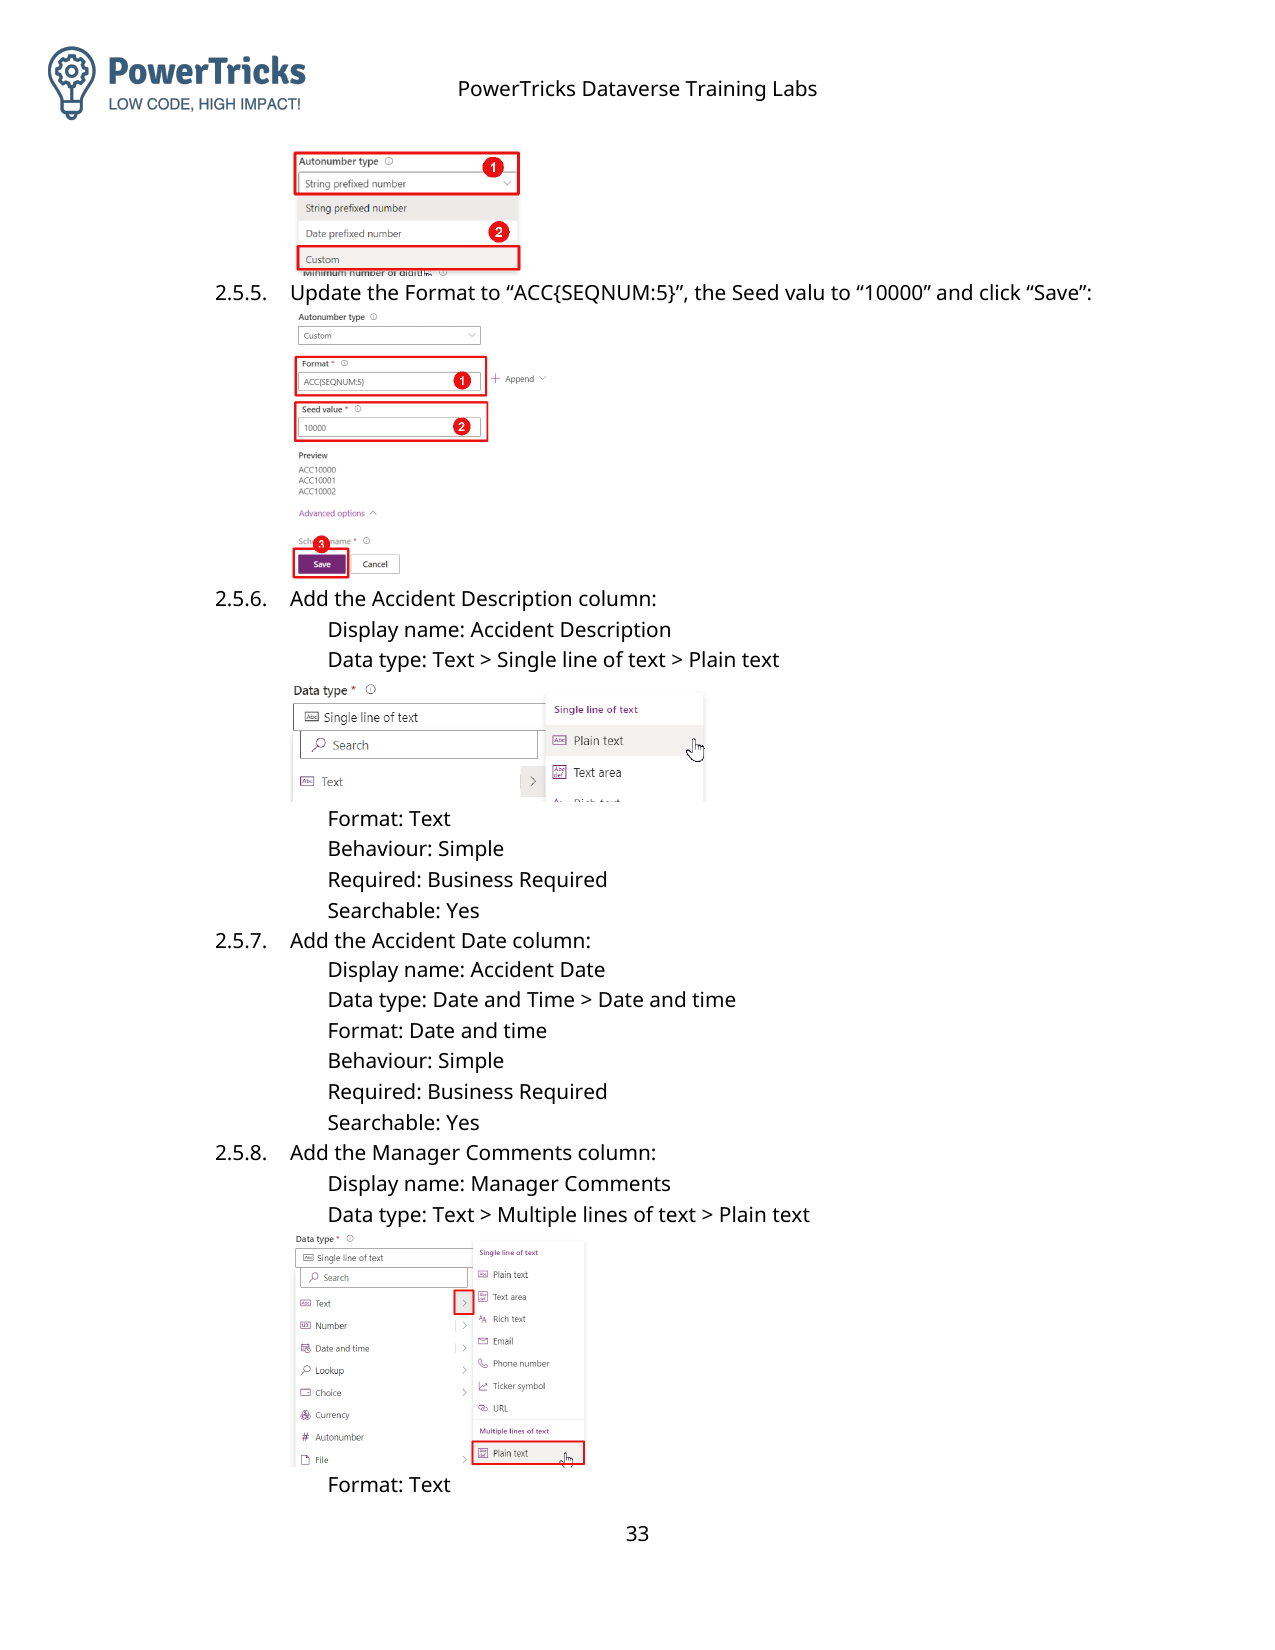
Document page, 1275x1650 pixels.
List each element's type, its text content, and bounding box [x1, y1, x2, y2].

list Required: Business Required [252, 865, 1098, 893]
list Behaviour: Simple [252, 1047, 1098, 1075]
picture [289, 147, 524, 276]
list Update the Format to “ACC{SEQNUM:5}”, the Seed valu to “10000” and click “Save”: [215, 278, 1098, 306]
list Searchable: Yes [252, 1108, 1098, 1136]
list Format: Date and time [252, 1016, 1098, 1044]
list Behaviour: Simple [252, 834, 1098, 863]
list Add the Accident Date column: [215, 926, 1098, 955]
picture [40, 39, 310, 124]
picture [289, 1230, 596, 1469]
list Data type: Date and Time > Date and time [252, 985, 1098, 1014]
list Add the Manager Comments column: [215, 1138, 1098, 1167]
list Format: Text [252, 804, 1098, 832]
list Searchable: Yes [290, 896, 1098, 924]
picture [289, 308, 554, 582]
list Display name: Manager Comments [327, 1169, 1098, 1198]
list Display name: Accident Description [327, 615, 1098, 643]
list Data type: Text > Multiple lines of text > Plain text [327, 1200, 1098, 1228]
list Required: Business Required [252, 1077, 1098, 1106]
list Data type: Text > Single line of text > Plain text [327, 646, 1098, 674]
picture [289, 676, 720, 802]
list Add the Accident Description column: [215, 584, 1098, 613]
list Display name: Accident Date [252, 955, 1098, 983]
list Format: Text [252, 1471, 1098, 1499]
